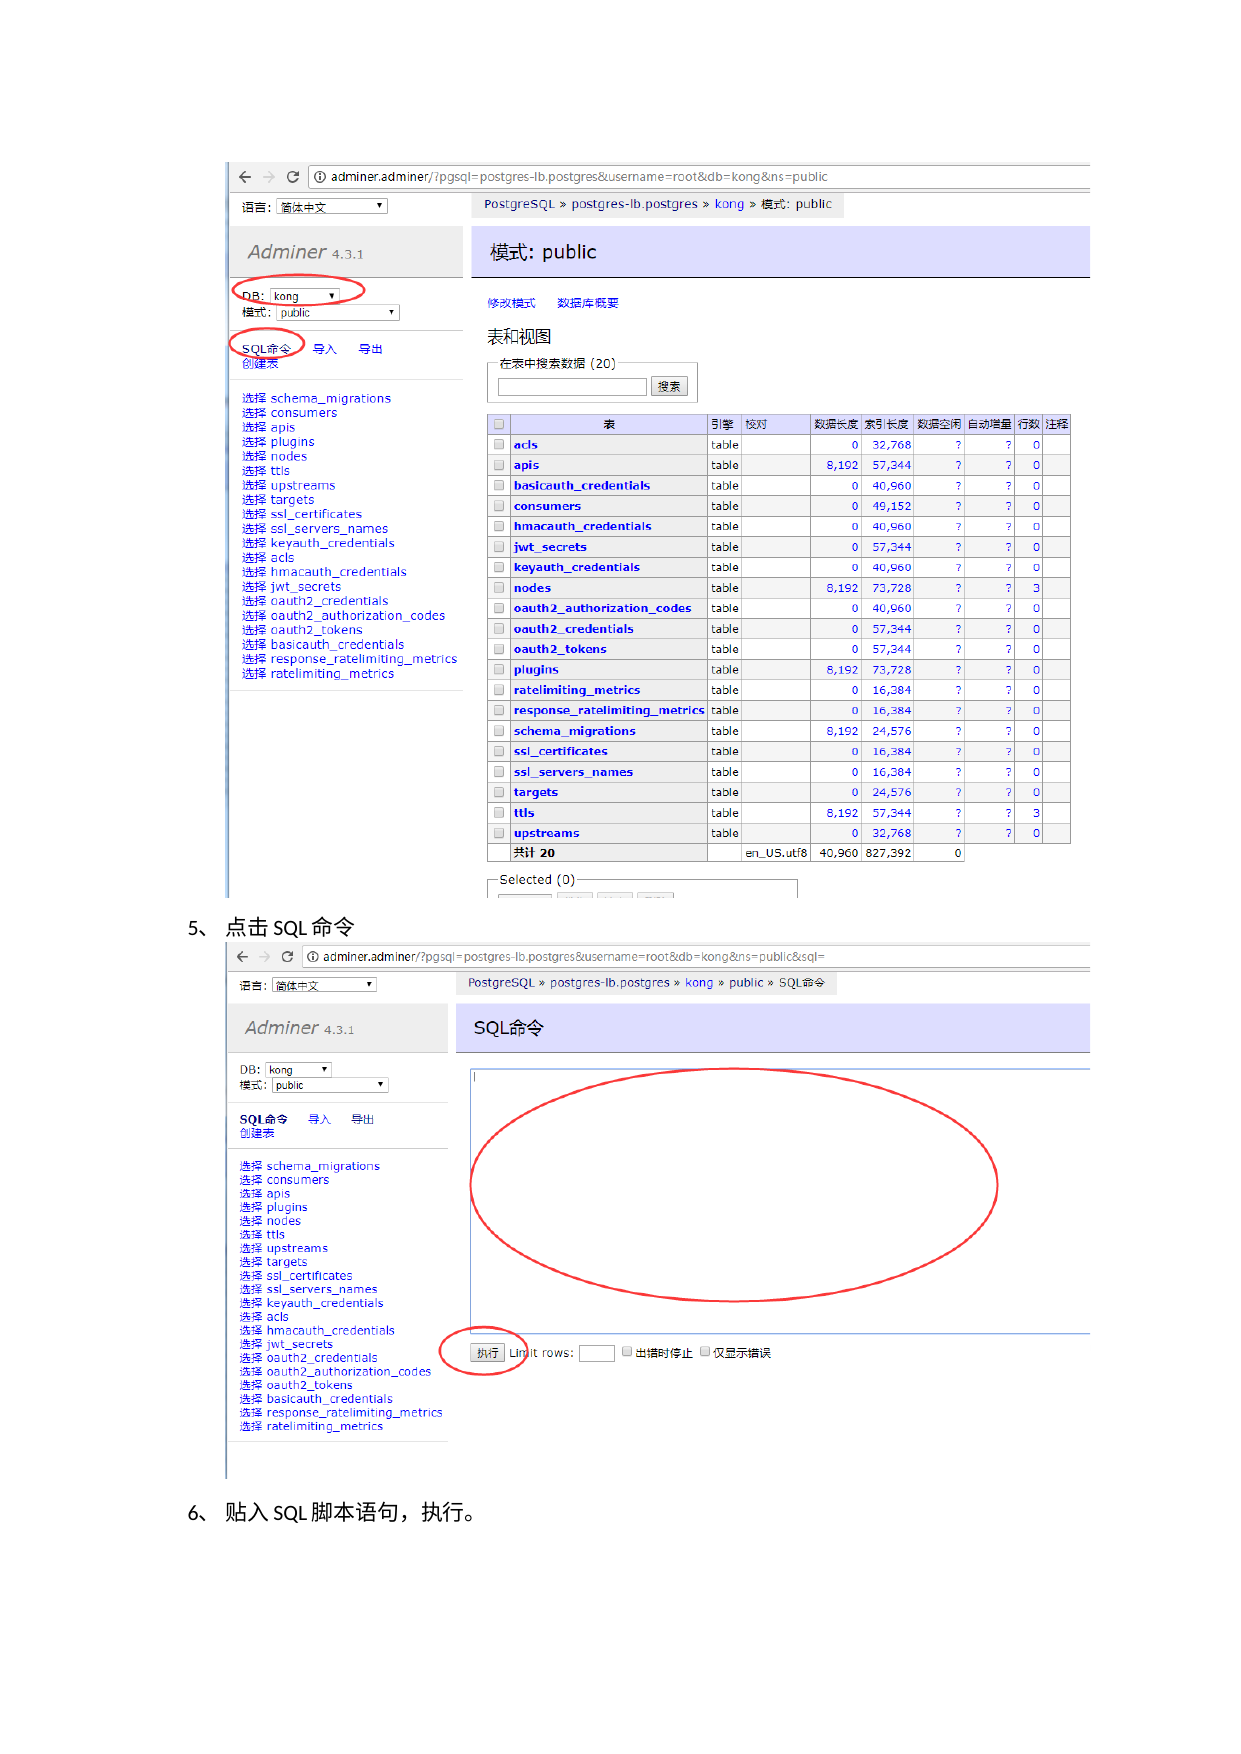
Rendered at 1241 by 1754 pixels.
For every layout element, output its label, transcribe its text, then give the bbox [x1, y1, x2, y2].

picture [225, 942, 1091, 1479]
list 点击SQL命令 [187, 909, 1053, 942]
picture [225, 162, 1091, 898]
list 贴入SQL脚本语句，执行。 [187, 1494, 1053, 1527]
